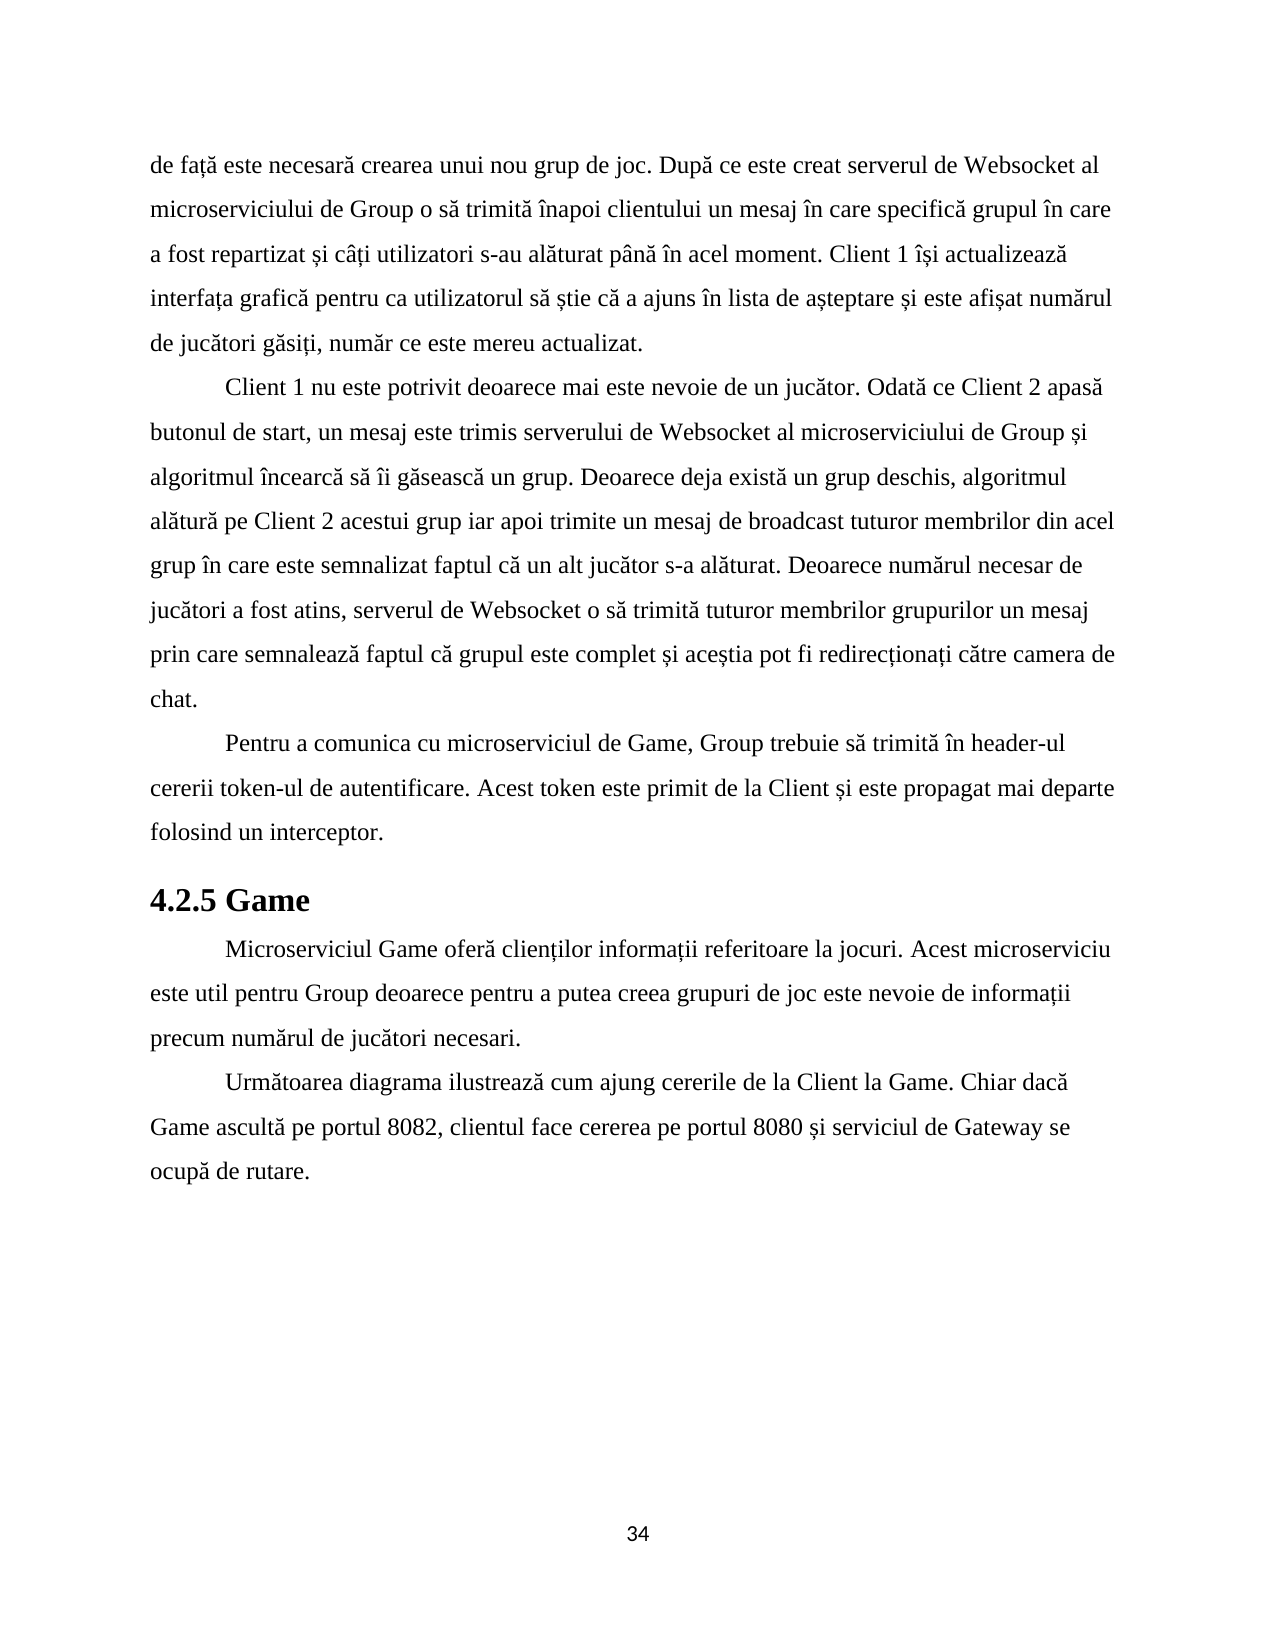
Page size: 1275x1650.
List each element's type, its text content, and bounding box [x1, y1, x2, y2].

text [150, 150, 1125, 846]
text 4.2.5 Game Microserviciul Game oferă clienților informații referitoare la jocuri. Acest microserviciu este util pentru Group deoarece pentru a putea creea grupuri de joc este nevoie de informații precum numărul de jucători necesari. Următoarea diagrama ilustrează cum ajung cererile de la Client la Game. Chiar dacă Game ascultă pe portul 8082, clientul face cererea pe portul 8080 și serviciul de Gateway se ocupă de rutare. [150, 880, 1125, 1185]
